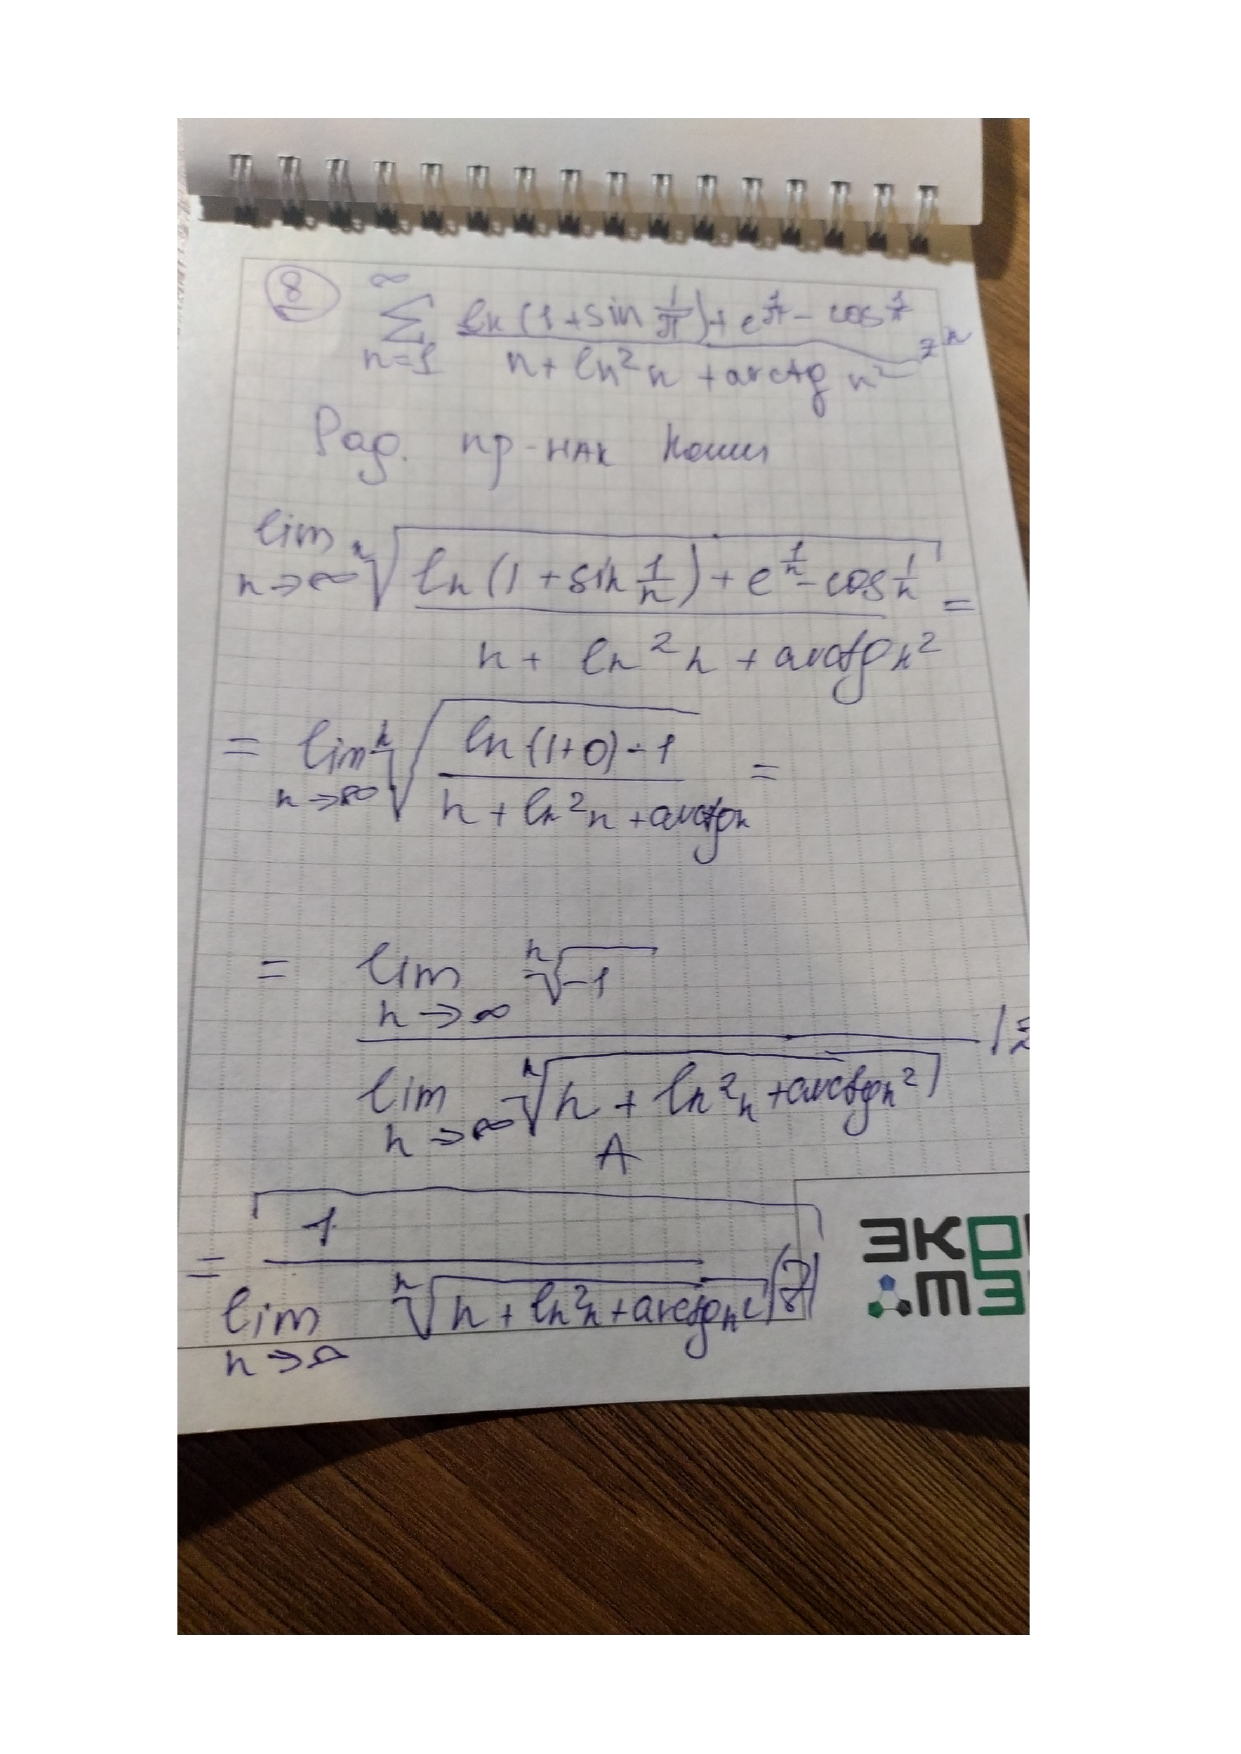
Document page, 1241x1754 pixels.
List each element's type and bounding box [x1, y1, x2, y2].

picture [177, 118, 1030, 1635]
